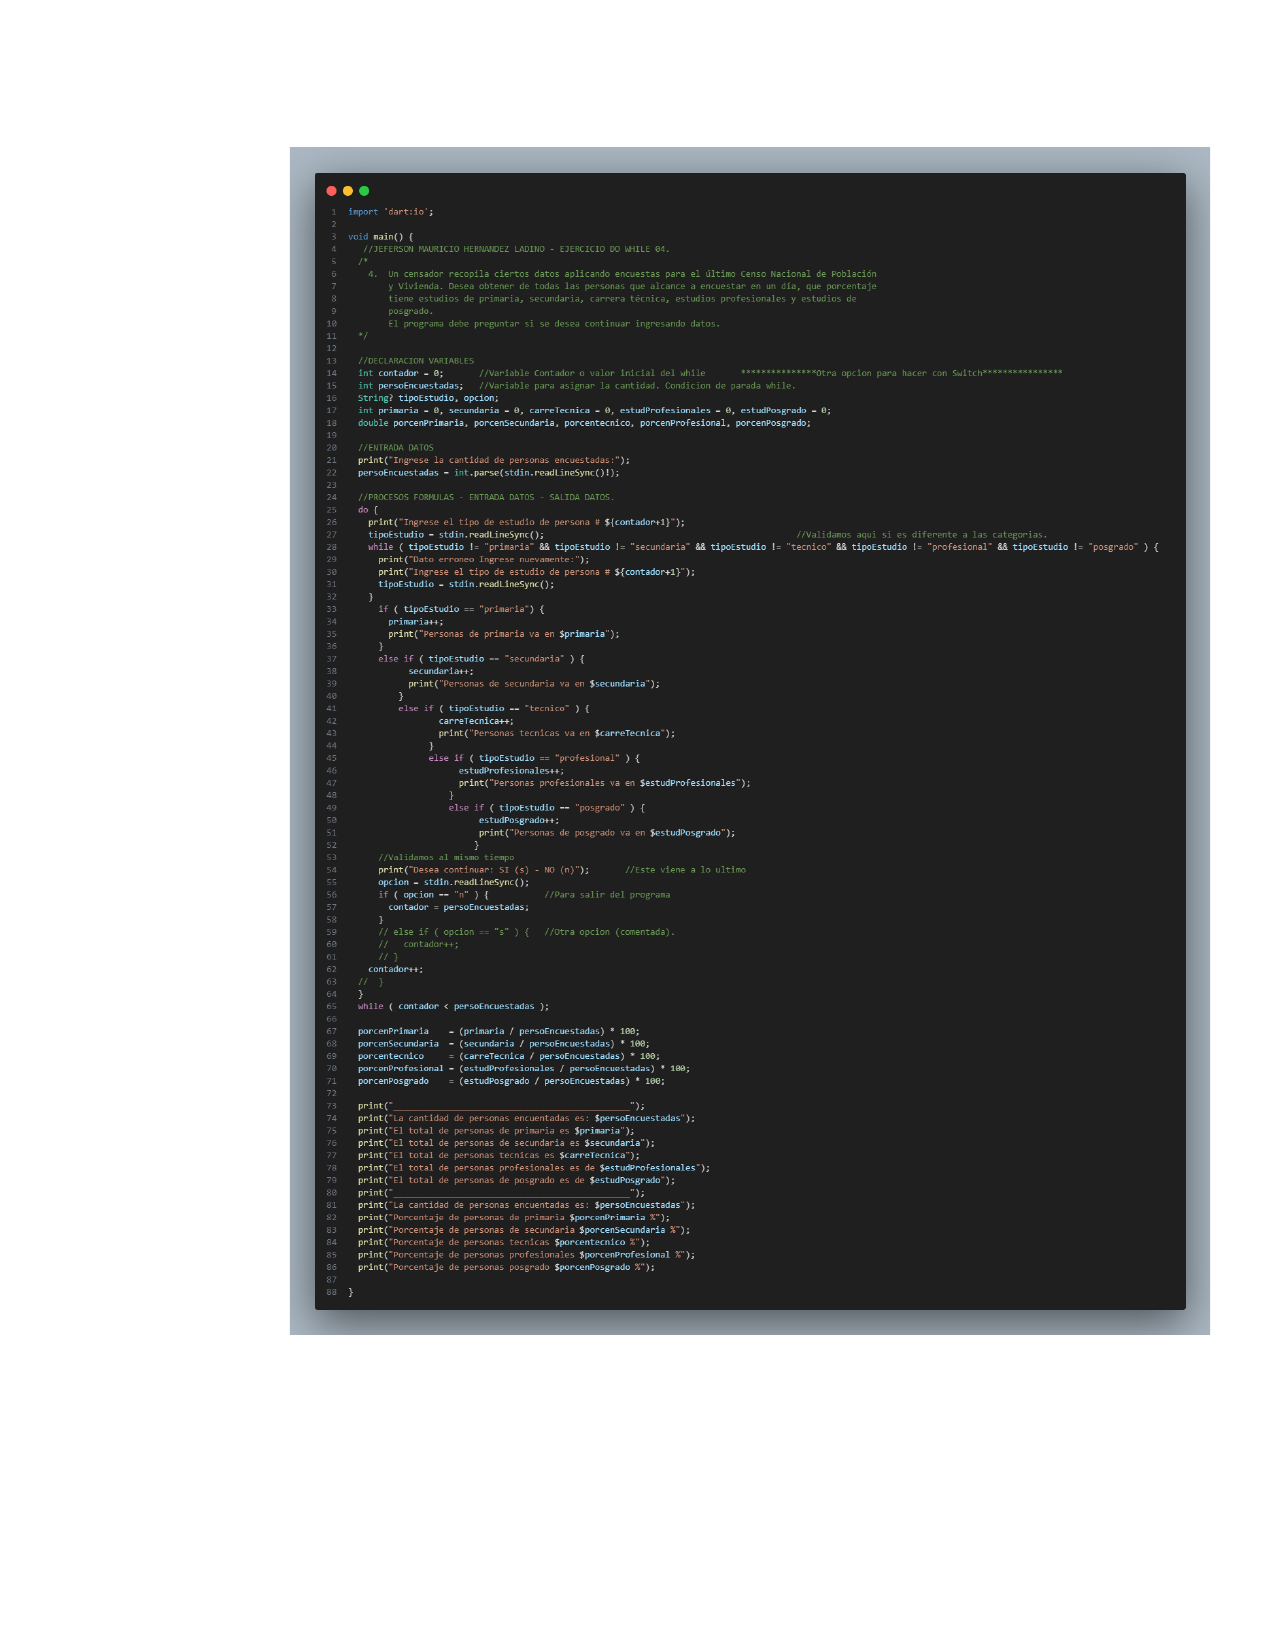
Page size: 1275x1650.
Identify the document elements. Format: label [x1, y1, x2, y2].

picture [289, 147, 1211, 1335]
